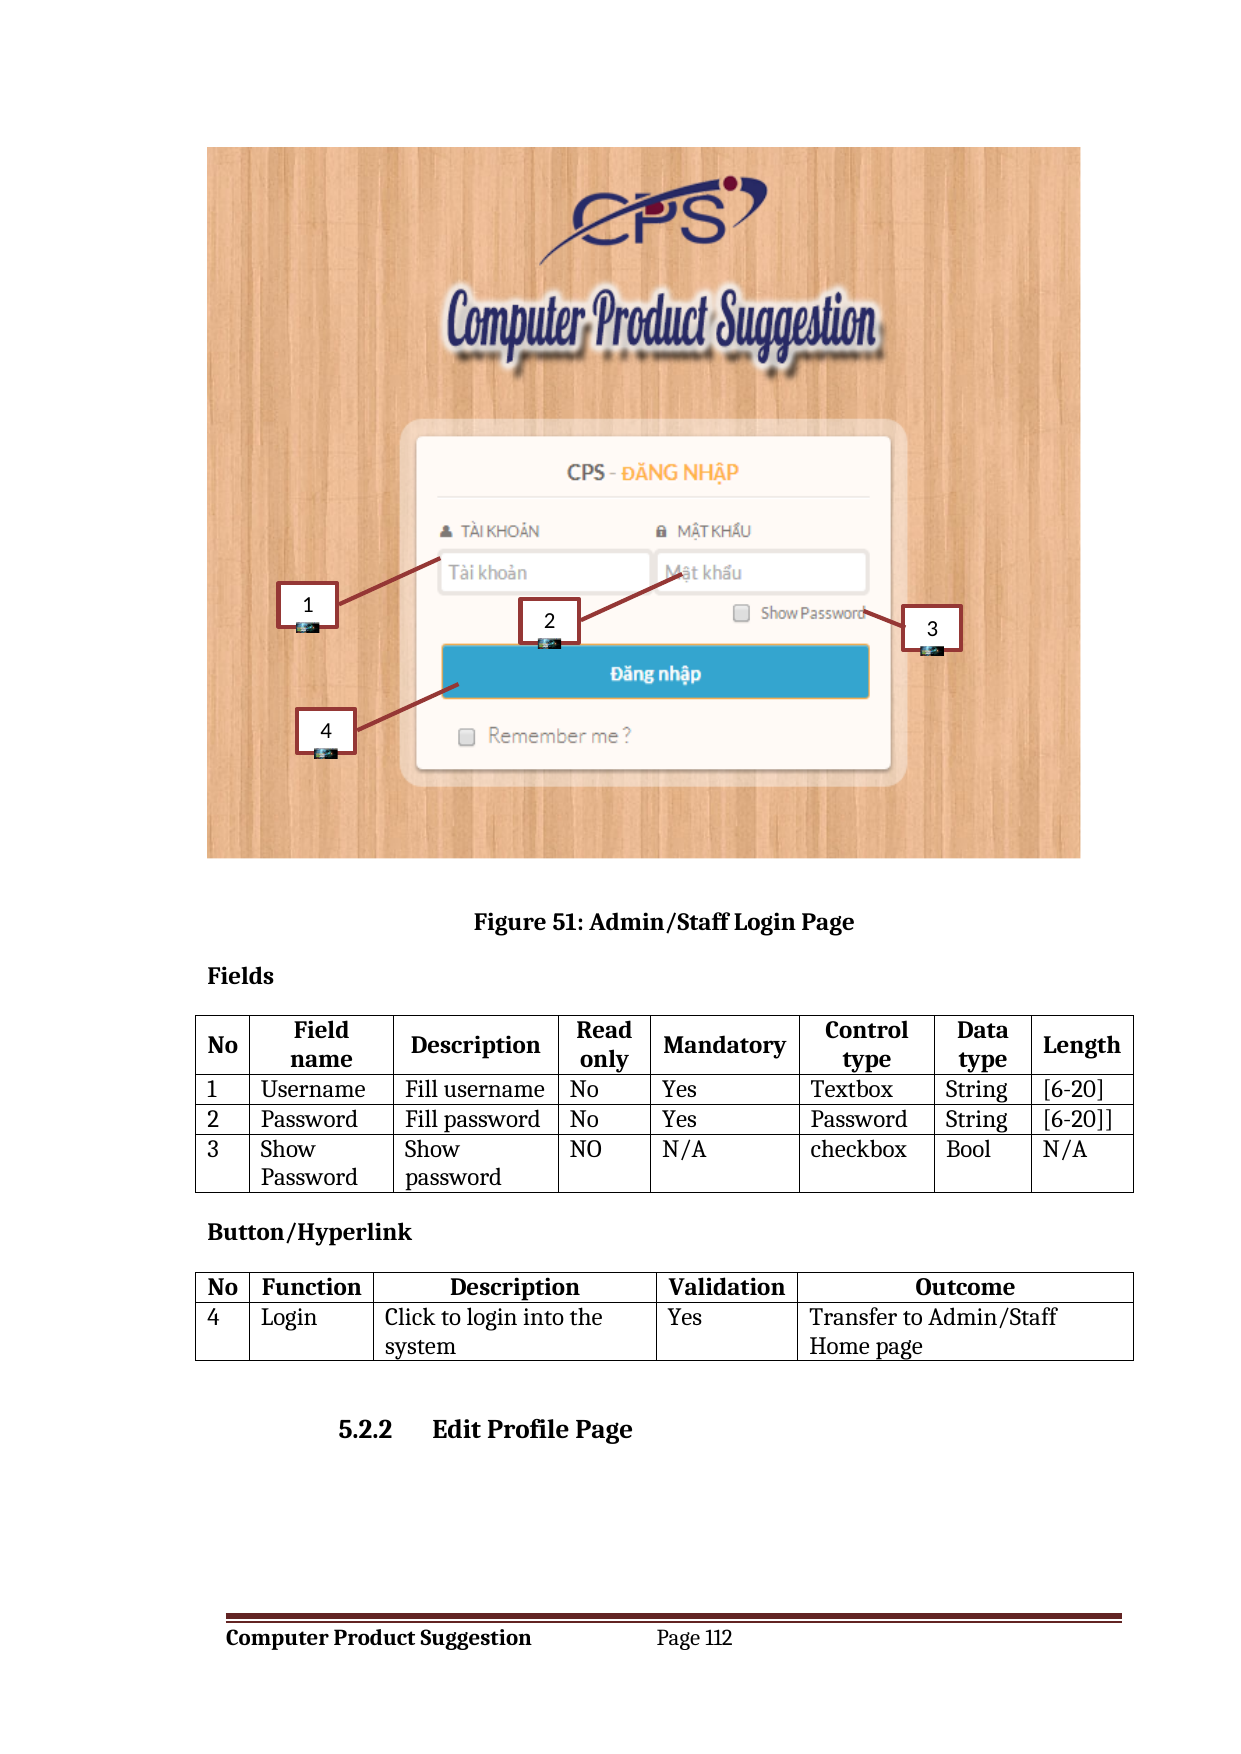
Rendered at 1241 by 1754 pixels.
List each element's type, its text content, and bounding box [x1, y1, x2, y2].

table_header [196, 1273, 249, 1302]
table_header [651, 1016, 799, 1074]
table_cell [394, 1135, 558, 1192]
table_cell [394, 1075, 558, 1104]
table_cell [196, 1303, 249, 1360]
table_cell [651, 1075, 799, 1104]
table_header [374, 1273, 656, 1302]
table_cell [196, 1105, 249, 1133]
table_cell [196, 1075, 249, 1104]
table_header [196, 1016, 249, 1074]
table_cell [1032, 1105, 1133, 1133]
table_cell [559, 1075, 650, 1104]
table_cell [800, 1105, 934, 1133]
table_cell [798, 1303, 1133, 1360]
text Fields [207, 962, 1122, 990]
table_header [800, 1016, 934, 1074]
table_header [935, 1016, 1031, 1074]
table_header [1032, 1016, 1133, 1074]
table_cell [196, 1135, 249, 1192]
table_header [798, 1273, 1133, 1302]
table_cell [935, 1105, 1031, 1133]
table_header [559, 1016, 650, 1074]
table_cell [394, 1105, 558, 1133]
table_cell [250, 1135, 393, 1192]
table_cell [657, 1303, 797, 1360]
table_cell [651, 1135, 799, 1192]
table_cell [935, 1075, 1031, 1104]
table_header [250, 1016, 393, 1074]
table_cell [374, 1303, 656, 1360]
subtitle Edit Profile Page [338, 1414, 1122, 1446]
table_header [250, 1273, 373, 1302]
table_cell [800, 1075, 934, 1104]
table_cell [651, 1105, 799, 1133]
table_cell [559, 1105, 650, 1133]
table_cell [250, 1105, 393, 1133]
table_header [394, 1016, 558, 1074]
text Figure 51: Admin/Staff Login Page [207, 908, 1122, 937]
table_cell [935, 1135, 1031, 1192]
text Button/Hyperlink [207, 1218, 1122, 1247]
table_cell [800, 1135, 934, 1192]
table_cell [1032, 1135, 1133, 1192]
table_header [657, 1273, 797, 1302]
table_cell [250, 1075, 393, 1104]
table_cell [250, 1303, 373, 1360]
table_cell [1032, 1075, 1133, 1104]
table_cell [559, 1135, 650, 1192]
picture [207, 147, 1082, 860]
